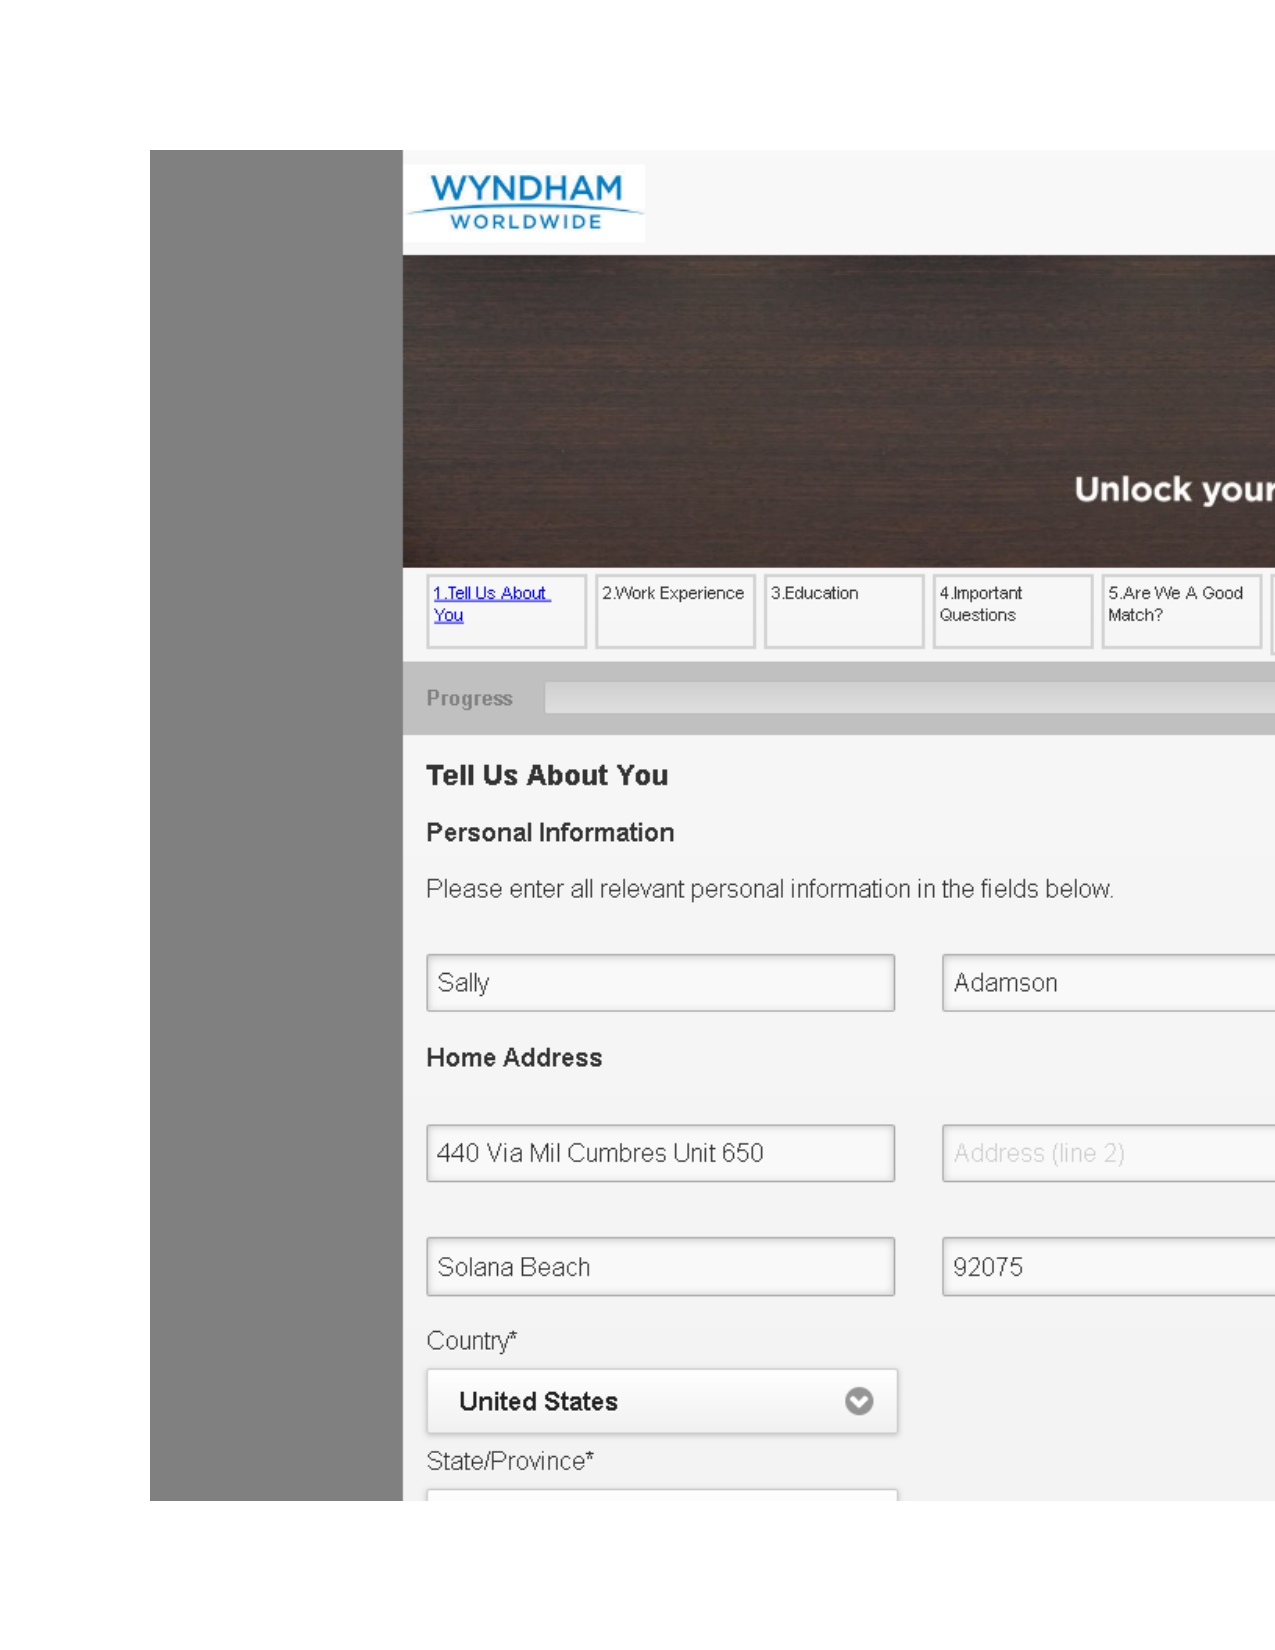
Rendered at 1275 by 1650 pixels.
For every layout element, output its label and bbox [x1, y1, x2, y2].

picture [150, 150, 1275, 1501]
